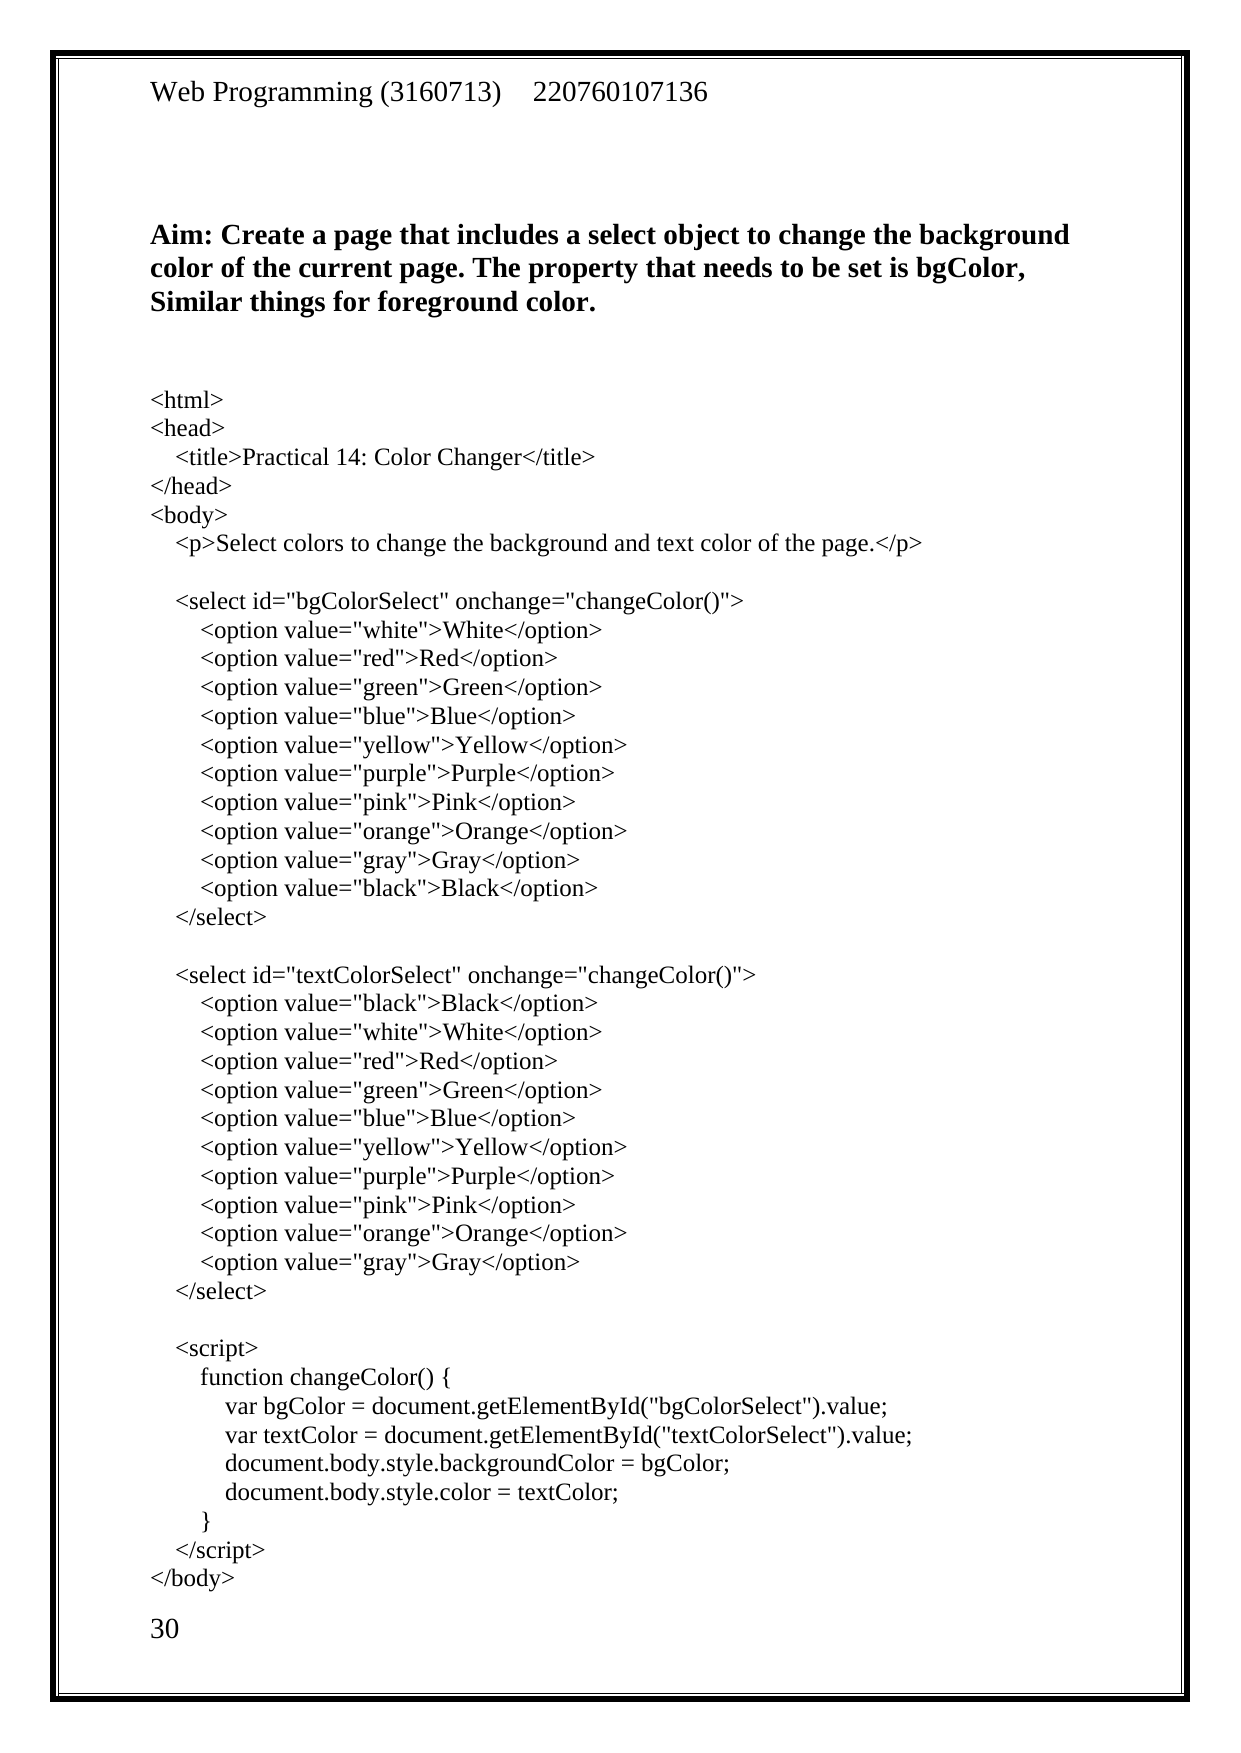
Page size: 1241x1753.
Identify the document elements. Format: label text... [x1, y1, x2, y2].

text <option value="green">Green</option> [150, 672, 1090, 701]
text <option value="gray">Gray</option> [150, 1247, 1090, 1276]
text function changeColor() { [150, 1362, 1090, 1391]
text var bgColor = document.getElementById("bgColorSelect").value; [150, 1391, 1090, 1420]
text <option value="orange">Orange</option> [150, 816, 1090, 845]
text <select id="bgColorSelect" onchange="changeColor()"> [150, 586, 1090, 615]
text var textColor = document.getElementById("textColorSelect").value; [150, 1420, 1090, 1448]
text <option value="white">White</option> [150, 1017, 1090, 1046]
text <html> [150, 385, 1090, 413]
text <option value="black">Black</option> [150, 873, 1090, 902]
text <p>Select colors to change the background and text color of the page.</p> [150, 528, 1090, 557]
text <option value="white">White</option> [150, 615, 1090, 643]
text </select> [150, 902, 1090, 931]
text <option value="yellow">Yellow</option> [150, 730, 1090, 758]
text <title>Practical 14: Color Changer</title> [150, 442, 1090, 471]
text <option value="red">Red</option> [150, 643, 1090, 672]
text <option value="purple">Purple</option> [150, 1161, 1090, 1190]
text <option value="black">Black</option> [150, 988, 1090, 1017]
text } [150, 1506, 1090, 1535]
text Aim: Create a page that includes a select object to change the background color of the current page. The property that needs to be set is bgColor, Similar things for foreground color. [150, 217, 1090, 318]
text <body> [150, 500, 1090, 528]
text </body> [150, 1563, 1090, 1592]
text document.body.style.color = textColor; [150, 1477, 1090, 1506]
text <option value="yellow">Yellow</option> [150, 1132, 1090, 1161]
text <option value="blue">Blue</option> [150, 1103, 1090, 1132]
text <option value="red">Red</option> [150, 1046, 1090, 1075]
text <option value="gray">Gray</option> [150, 845, 1090, 873]
text <option value="orange">Orange</option> [150, 1218, 1090, 1247]
text <option value="purple">Purple</option> [150, 758, 1090, 787]
text <option value="green">Green</option> [150, 1075, 1090, 1103]
text <script> [150, 1333, 1090, 1362]
text </select> [150, 1276, 1090, 1305]
text </head> [150, 471, 1090, 500]
text <option value="pink">Pink</option> [150, 787, 1090, 816]
text document.body.style.backgroundColor = bgColor; [150, 1448, 1090, 1477]
text <head> [150, 413, 1090, 442]
text <option value="blue">Blue</option> [150, 701, 1090, 730]
text <option value="pink">Pink</option> [150, 1190, 1090, 1218]
text <select id="textColorSelect" onchange="changeColor()"> [150, 960, 1090, 988]
text </script> [150, 1535, 1090, 1563]
